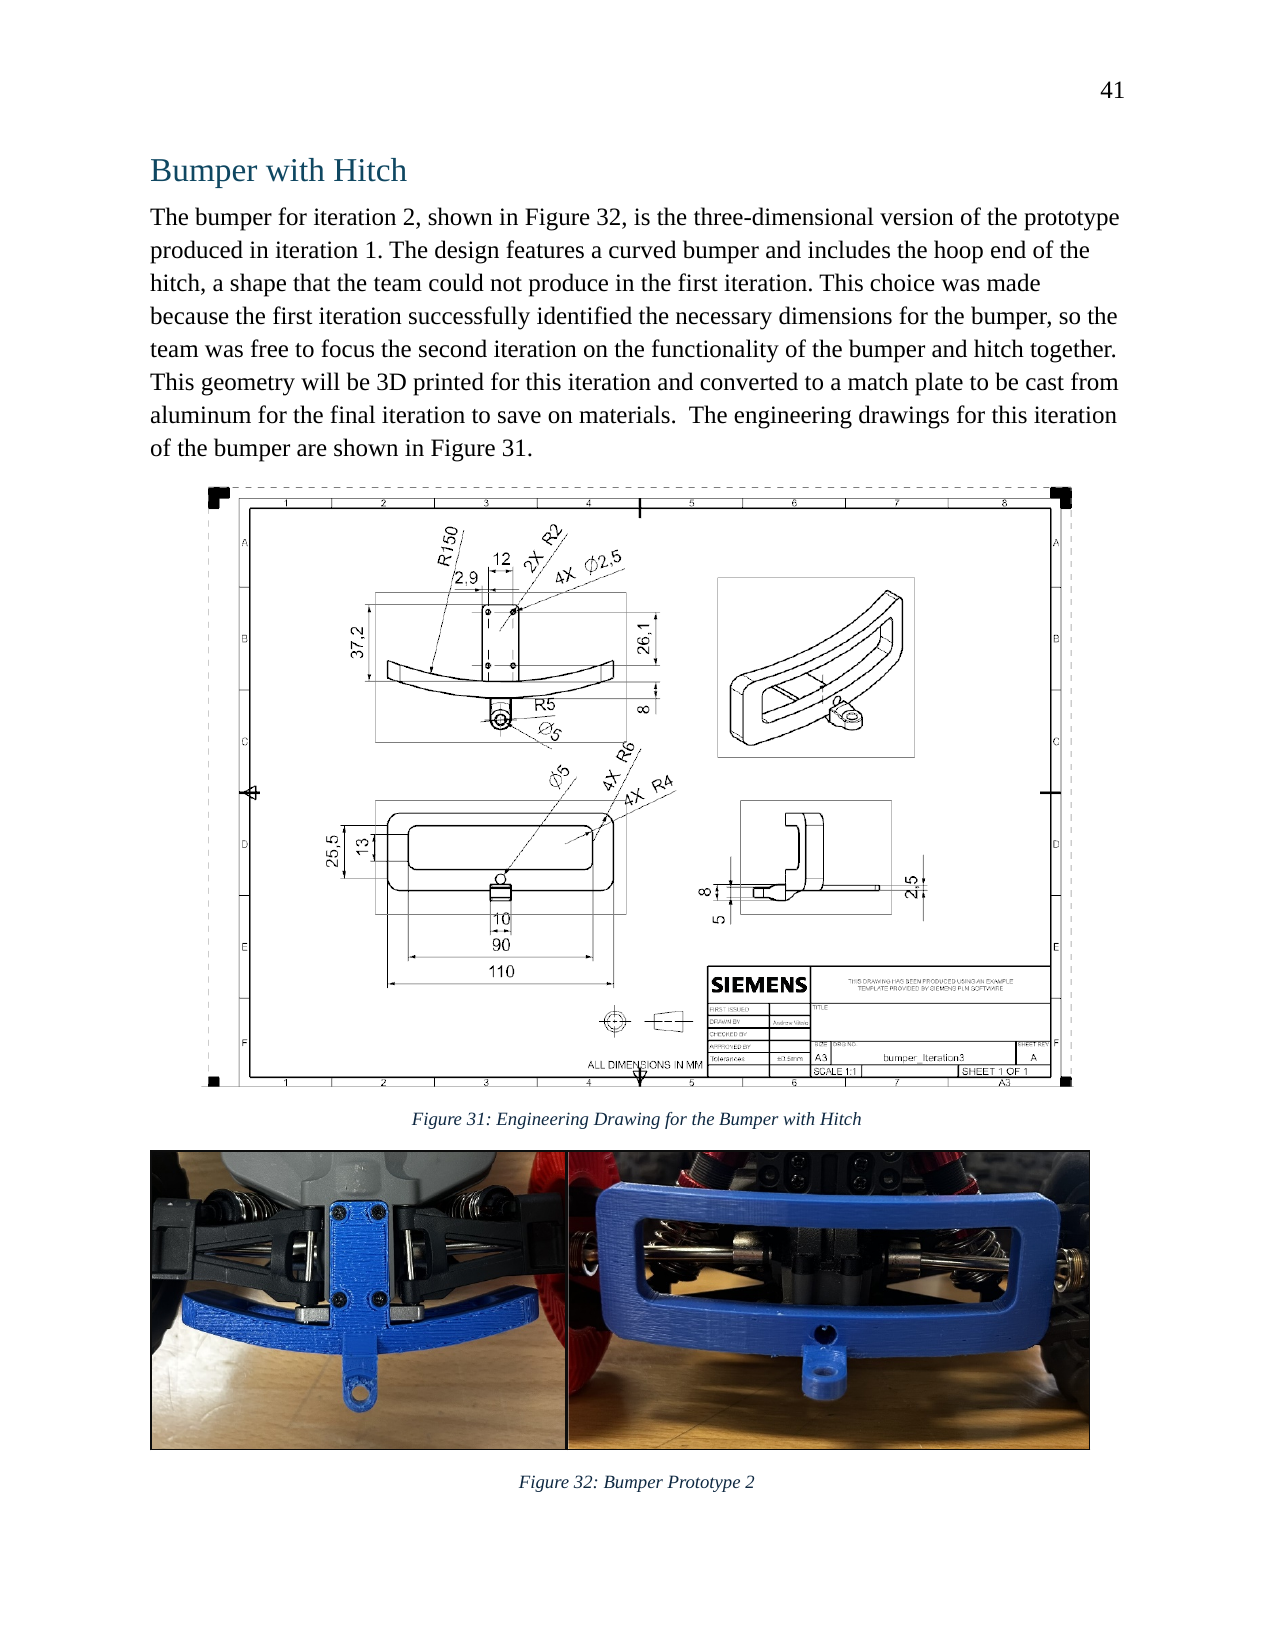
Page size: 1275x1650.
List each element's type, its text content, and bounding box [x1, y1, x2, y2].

picture [568, 1152, 1089, 1449]
text Figure 32: Bumper Prototype 2 [150, 1471, 1125, 1493]
subtitle Bumper with Hitch [150, 150, 1125, 188]
text Figure 31: Engineering Drawing for the Bumper with Hitch [150, 1108, 1125, 1129]
picture [152, 1152, 565, 1449]
text The bumper for iteration 2, shown in Figure 32, is the three-dimensional version of the prototype produced in iteration 1. The design features a curved bumper and includes the hoop end of the hitch, a shape that the team could not produce in the first iteration. This choice was made because the first iteration successfully identified the necessary dimensions for the bumper, so the team was free to focus the second iteration on the functionality of the bumper and hitch together. This geometry will be 3D printed for this iteration and converted to a match plate to be cast from aluminum for the final iteration to save on materials. The engineering drawings for this iteration of the bumper are shown in Figure 31. [150, 202, 1125, 462]
picture [201, 483, 1074, 1087]
